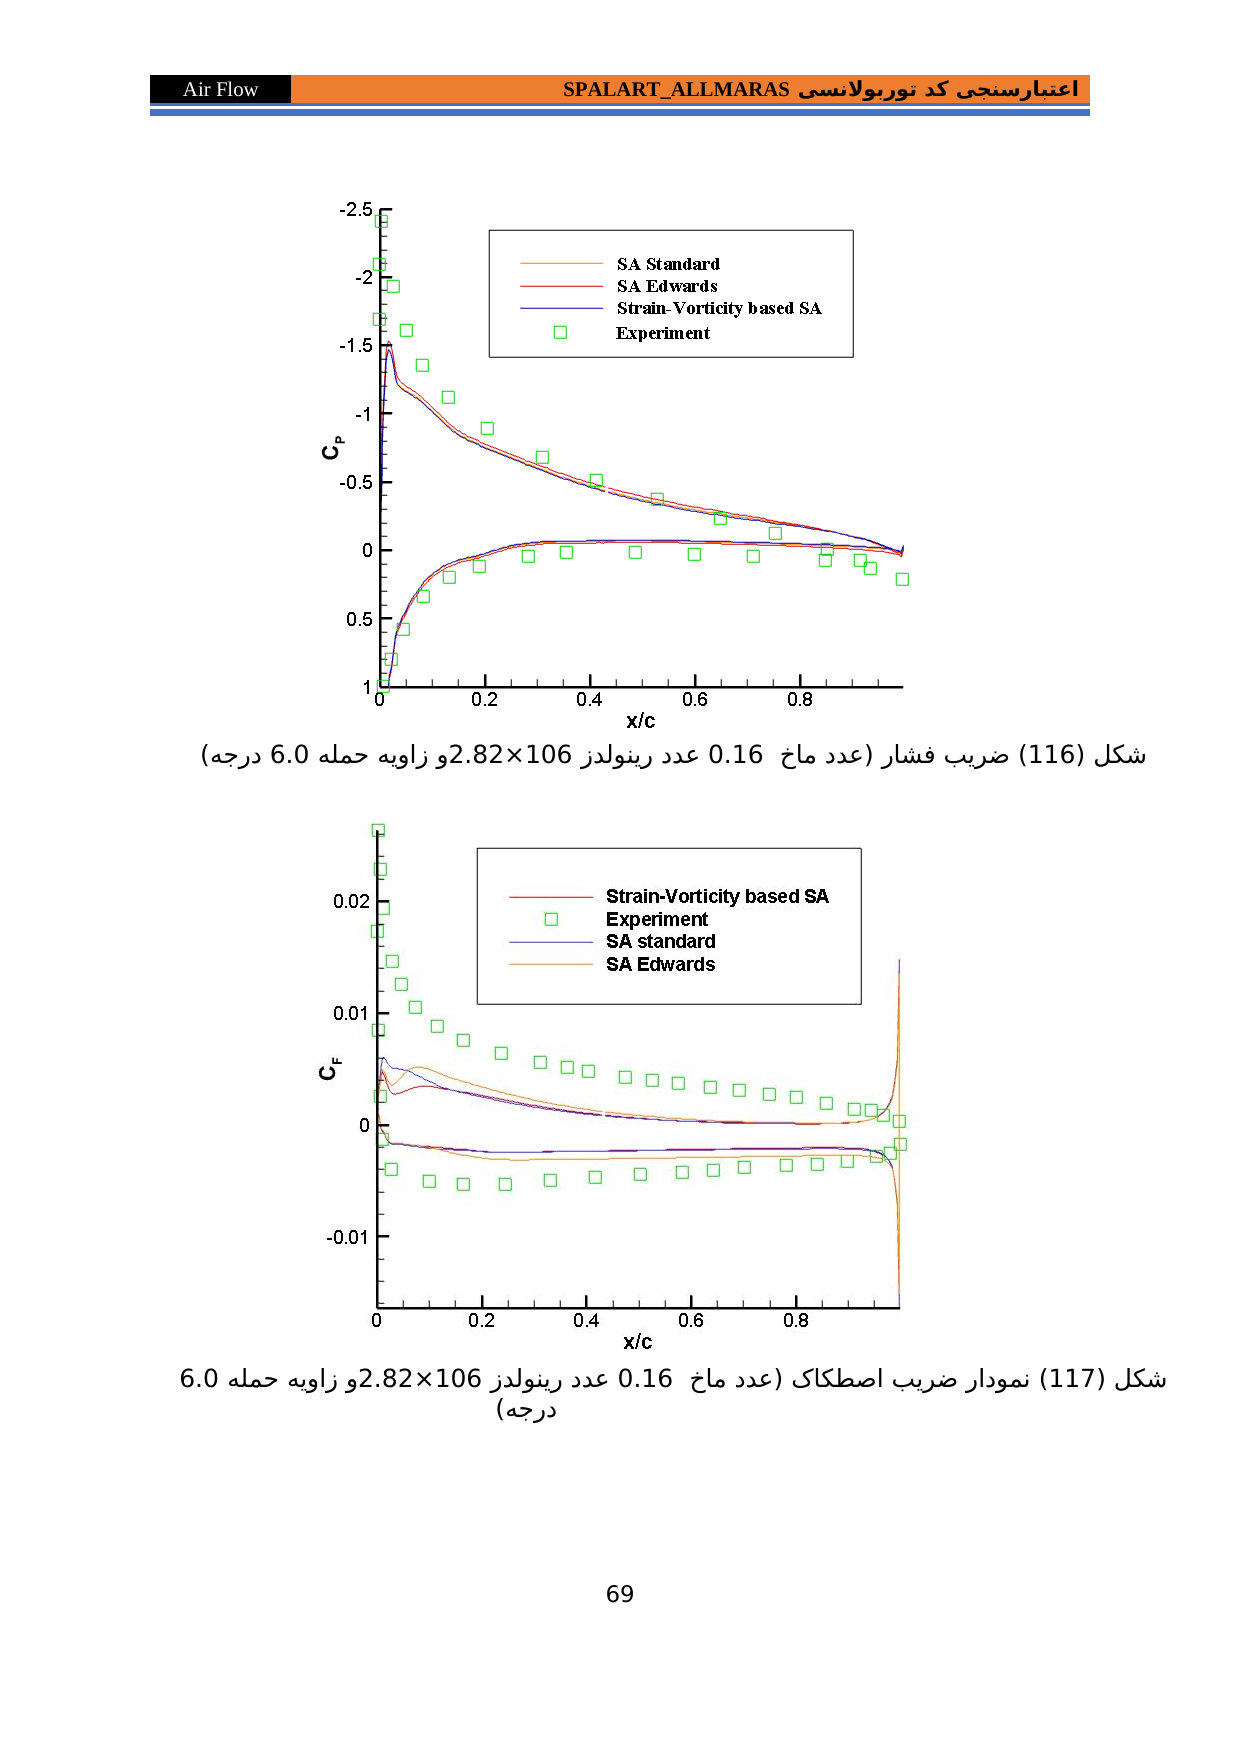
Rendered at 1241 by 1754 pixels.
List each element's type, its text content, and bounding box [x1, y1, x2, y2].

picture [294, 806, 946, 1361]
text نمودار ضریب اصطکاک (عدد ماخ 0.16 عدد رینولدز 106×2.82و زاویه حمله 6.0 درجه) [150, 1364, 1060, 1423]
picture [306, 189, 934, 736]
text ضریب فشار (عدد ماخ 0.16 عدد رینولدز 106×2.82و زاویه حمله 6.0 درجه) [150, 740, 1060, 769]
